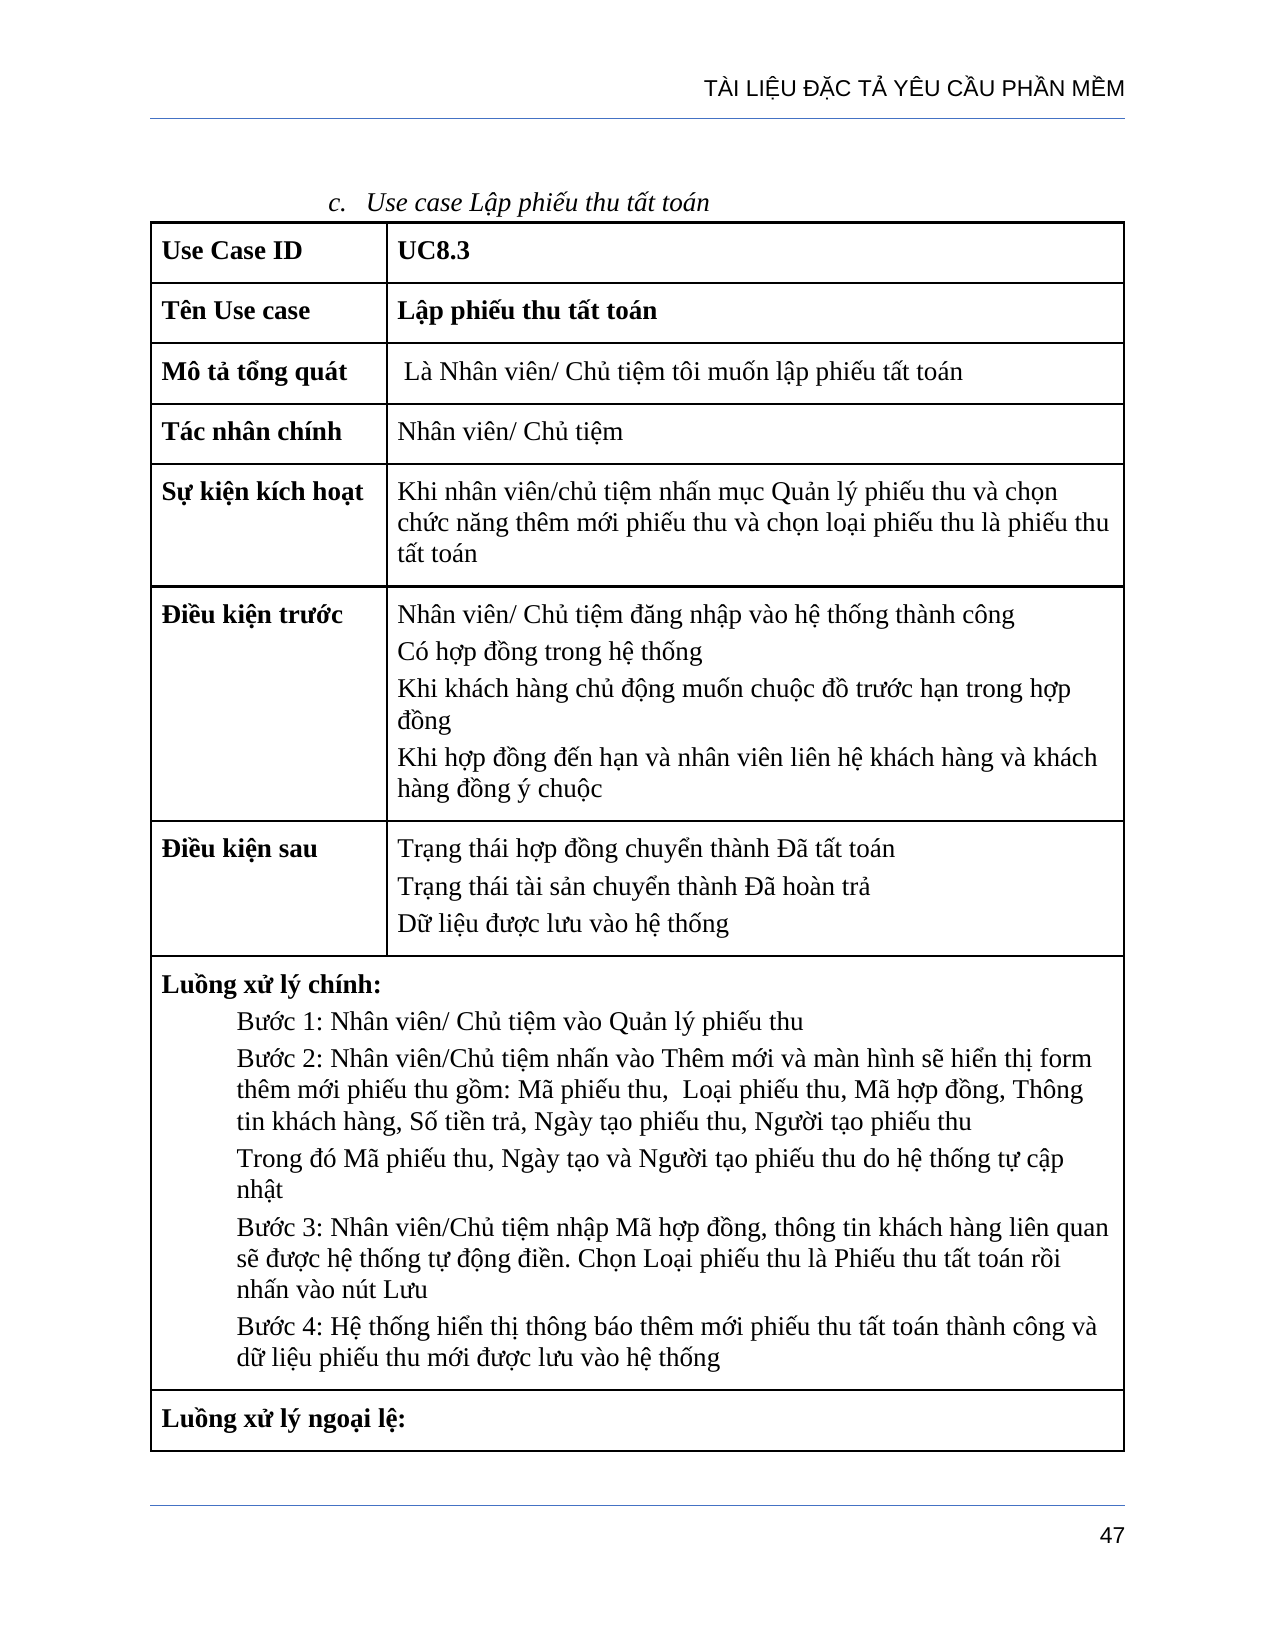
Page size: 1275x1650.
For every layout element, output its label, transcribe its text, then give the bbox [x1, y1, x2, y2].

table_cell Điều kiện sau [152, 822, 386, 955]
table_cell Điều kiện trước [152, 588, 386, 820]
table_cell Khi nhân viên/chủ tiệm nhấn mục Quản lý phiếu thu và chọn chức năng thêm mới phiếu thu và chọn loại phiếu thu là phiếu thu tất toán [388, 465, 1123, 585]
table_cell Là Nhân viên/ Chủ tiệm tôi muốn lập phiếu tất toán [388, 344, 1123, 402]
table_cell Tên Use case [152, 284, 386, 342]
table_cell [152, 1391, 1123, 1450]
table_cell Sự kiện kích hoạt [152, 465, 386, 585]
list Use case Lập phiếu thu tất toán [328, 186, 1125, 217]
table_cell Trạng thái hợp đồng chuyển thành Đã tất toán Trạng thái tài sản chuyển thành Đã hoàn trả Dữ liệu được lưu vào hệ thống [388, 822, 1123, 955]
table_cell Lập phiếu thu tất toán [388, 284, 1123, 342]
table_cell Nhân viên/ Chủ tiệm [388, 405, 1123, 463]
table_cell Luồng xử lý chính: Bước 1: Nhân viên/ Chủ tiệm vào Quản lý phiếu thu Bước 2: Nhân viên/Chủ tiệm nhấn vào Thêm mới và màn hình sẽ hiển thị form thêm mới phiếu thu gồm: Mã phiếu thu, Loại phiếu thu, Mã hợp đồng, Thông tin khách hàng, Số tiền trả, Ngày tạo phiếu thu, Người tạo phiếu thu Trong đó Mã phiếu thu, Ngày tạo và Người tạo phiếu thu do hệ thống tự cập nhật Bước 3: Nhân viên/Chủ tiệm nhập Mã hợp đồng, thông tin khách hàng liên quan sẽ được hệ thống tự động điền. Chọn Loại phiếu thu là Phiếu thu tất toán rồi nhấn vào nút Lưu Bước 4: Hệ thống hiển thị thông báo thêm mới phiếu thu tất toán thành công và dữ liệu phiếu thu mới được lưu vào hệ thống [152, 957, 1123, 1389]
table_header UC8.3 [388, 224, 1123, 282]
table_header Use Case ID [152, 224, 386, 282]
table_cell Nhân viên/ Chủ tiệm đăng nhập vào hệ thống thành công Có hợp đồng trong hệ thống Khi khách hàng chủ động muốn chuộc đồ trước hạn trong hợp đồng Khi hợp đồng đến hạn và nhân viên liên hệ khách hàng và khách hàng đồng ý chuộc [388, 588, 1123, 820]
table_cell Mô tả tổng quát [152, 344, 386, 402]
table_cell Tác nhân chính [152, 405, 386, 463]
